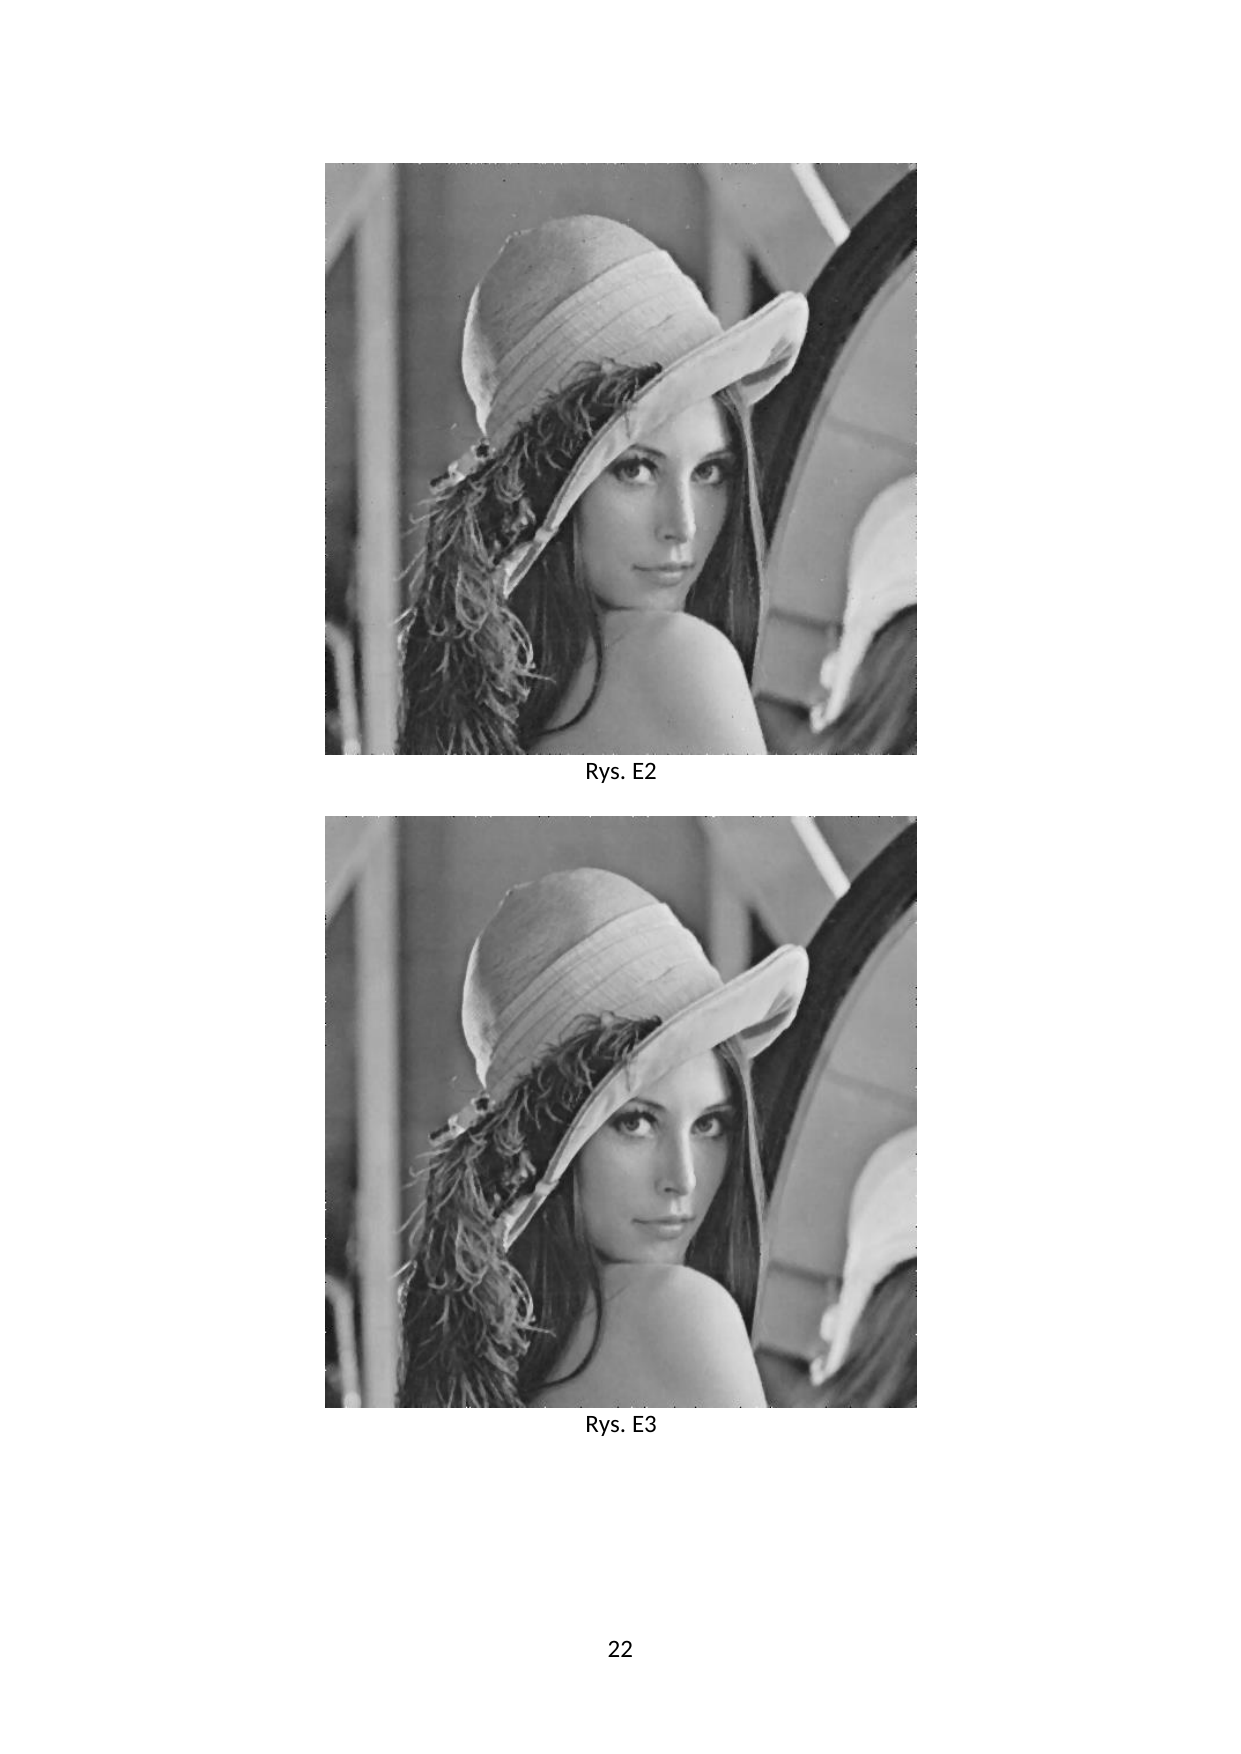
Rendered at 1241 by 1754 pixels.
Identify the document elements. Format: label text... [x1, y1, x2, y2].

picture [325, 163, 917, 755]
picture [325, 816, 917, 1408]
text Rys. E2 [215, 755, 1026, 786]
text Rys. E3 [215, 1408, 1026, 1439]
